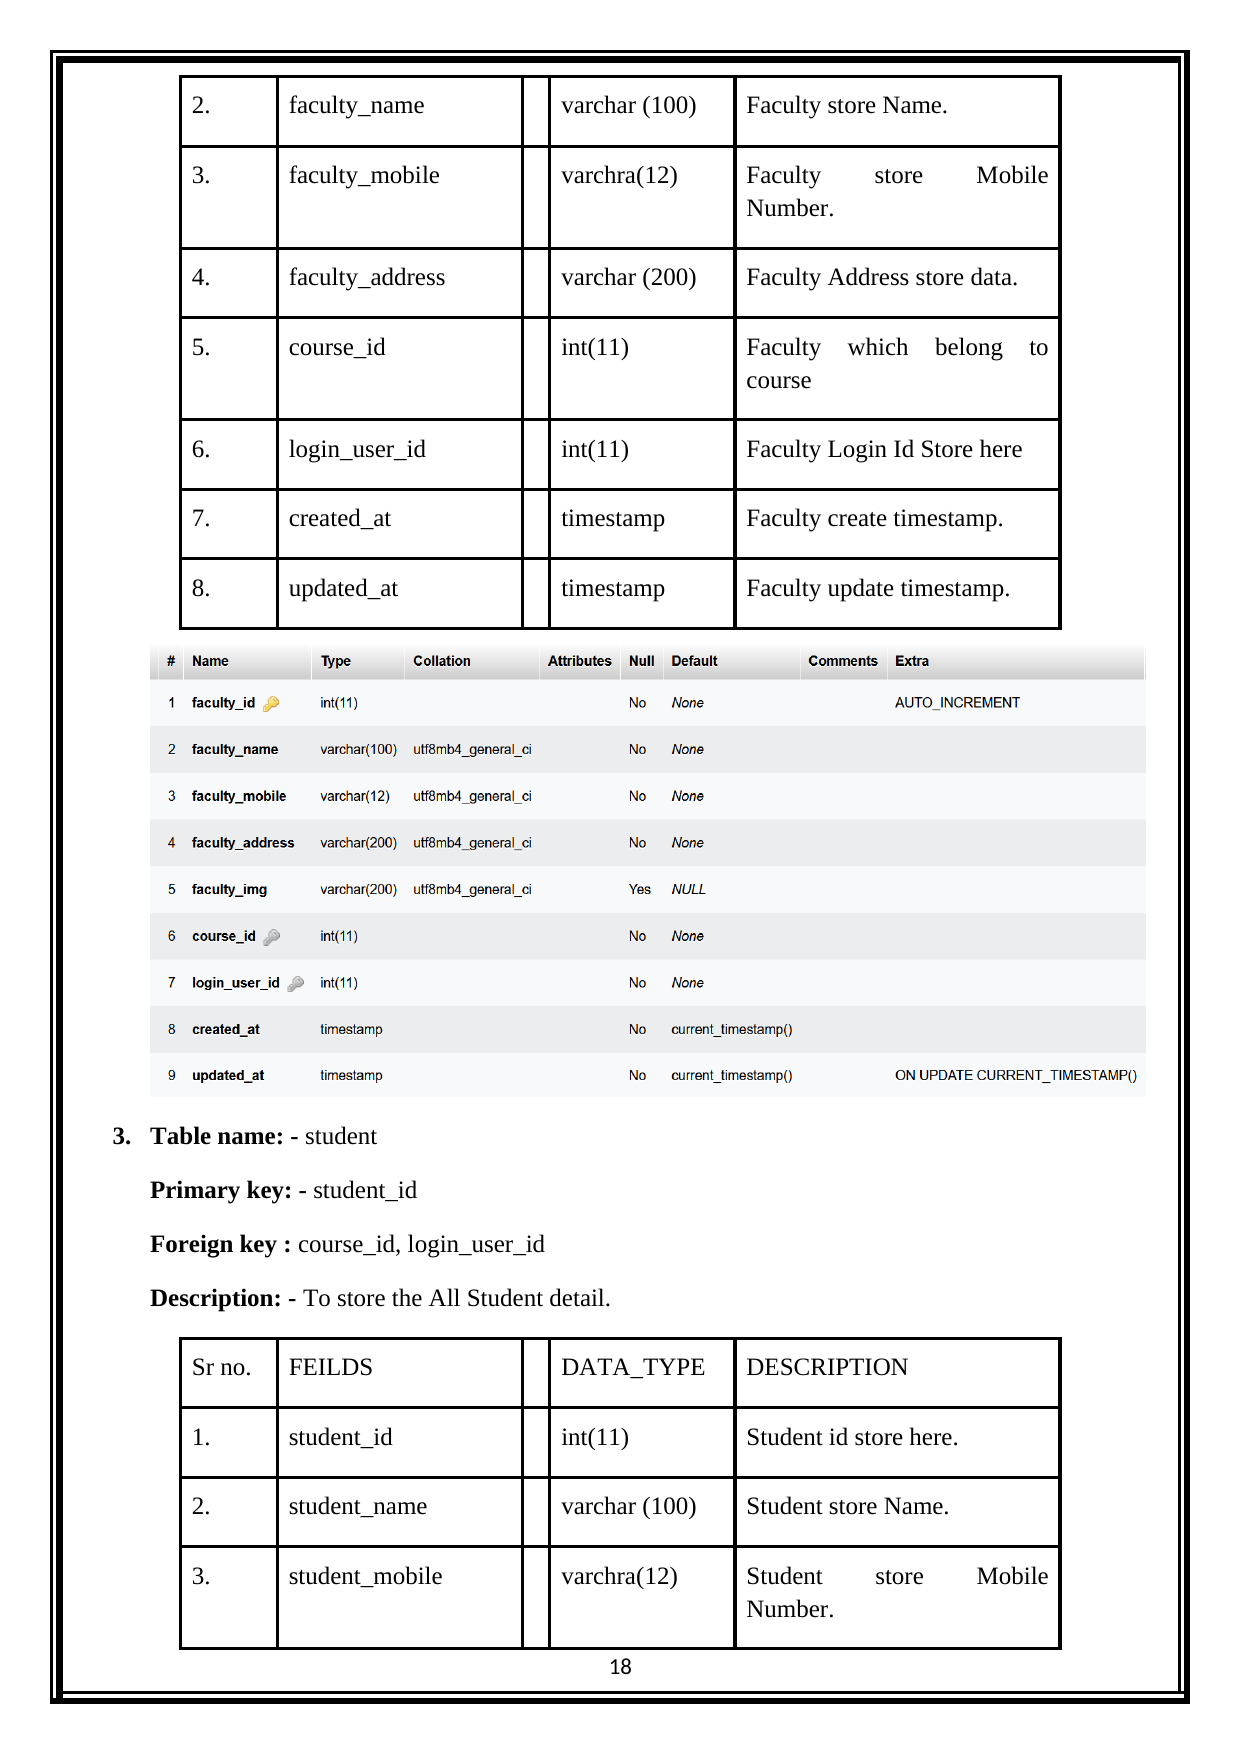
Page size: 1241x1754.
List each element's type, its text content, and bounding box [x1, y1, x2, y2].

table_cell Faculty Address store data. [737, 250, 1058, 316]
table_cell Faculty store Name. [737, 78, 1058, 144]
table_cell Faculty Login Id Store here [737, 421, 1058, 488]
table_cell [524, 491, 548, 557]
text Primary key: - student_id [112, 1175, 1165, 1204]
table_cell course_id [279, 319, 521, 418]
table_cell 1. [182, 1409, 276, 1476]
table_cell Student store Mobile Number. [737, 1548, 1058, 1647]
table_cell varchar (200) [551, 250, 733, 316]
table_cell 7. [182, 491, 276, 557]
table_cell Student store Name. [737, 1479, 1058, 1545]
table_cell Faculty create timestamp. [737, 491, 1058, 557]
table_cell 8. [182, 560, 276, 627]
table_cell varchra(12) [551, 148, 733, 247]
picture [150, 642, 1146, 1097]
table_header [524, 1340, 548, 1406]
table_cell [524, 560, 548, 627]
table_cell login_user_id [279, 421, 521, 488]
table_cell [524, 1479, 548, 1545]
table_header Sr no. [182, 1340, 276, 1406]
table_cell int(11) [551, 421, 733, 488]
table_cell Faculty store Mobile Number. [737, 148, 1058, 247]
table_cell timestamp [551, 491, 733, 557]
table_cell Faculty which belong to course [737, 319, 1058, 418]
table_cell faculty_address [279, 250, 521, 316]
table_cell [524, 78, 548, 144]
table_cell faculty_mobile [279, 148, 521, 247]
table_cell created_at [279, 491, 521, 557]
text 3. Table name: - student [112, 1121, 1165, 1150]
table_cell updated_at [279, 560, 521, 627]
table_cell [524, 148, 548, 247]
table_cell int(11) [551, 319, 733, 418]
table_header FEILDS [279, 1340, 521, 1406]
table_cell faculty_name [279, 78, 521, 144]
table_cell 6. [182, 421, 276, 488]
table_cell student_mobile [279, 1548, 521, 1647]
table_header DESCRIPTION [737, 1340, 1058, 1406]
table_cell varchra(12) [551, 1548, 733, 1647]
text Foreign key : course_id, login_user_id [112, 1229, 1165, 1258]
table_cell 3. [182, 148, 276, 247]
table_cell varchar (100) [551, 1479, 733, 1545]
table_cell [524, 1548, 548, 1647]
table_cell Student id store here. [737, 1409, 1058, 1476]
table_cell student_id [279, 1409, 521, 1476]
table_cell 2. [182, 78, 276, 144]
table_cell 4. [182, 250, 276, 316]
table_cell varchar (100) [551, 78, 733, 144]
text Description: - To store the All Student detail. [75, 1283, 1165, 1312]
table_cell [524, 1409, 548, 1476]
table_cell 3. [182, 1548, 276, 1647]
table_cell 5. [182, 319, 276, 418]
table_header DATA_TYPE [551, 1340, 733, 1406]
table_cell 2. [182, 1479, 276, 1545]
table_cell student_name [279, 1479, 521, 1545]
table_cell [524, 250, 548, 316]
table_cell int(11) [551, 1409, 733, 1476]
table_cell timestamp [551, 560, 733, 627]
table_cell Faculty update timestamp. [737, 560, 1058, 627]
table_cell [524, 319, 548, 418]
table_cell [524, 421, 548, 488]
